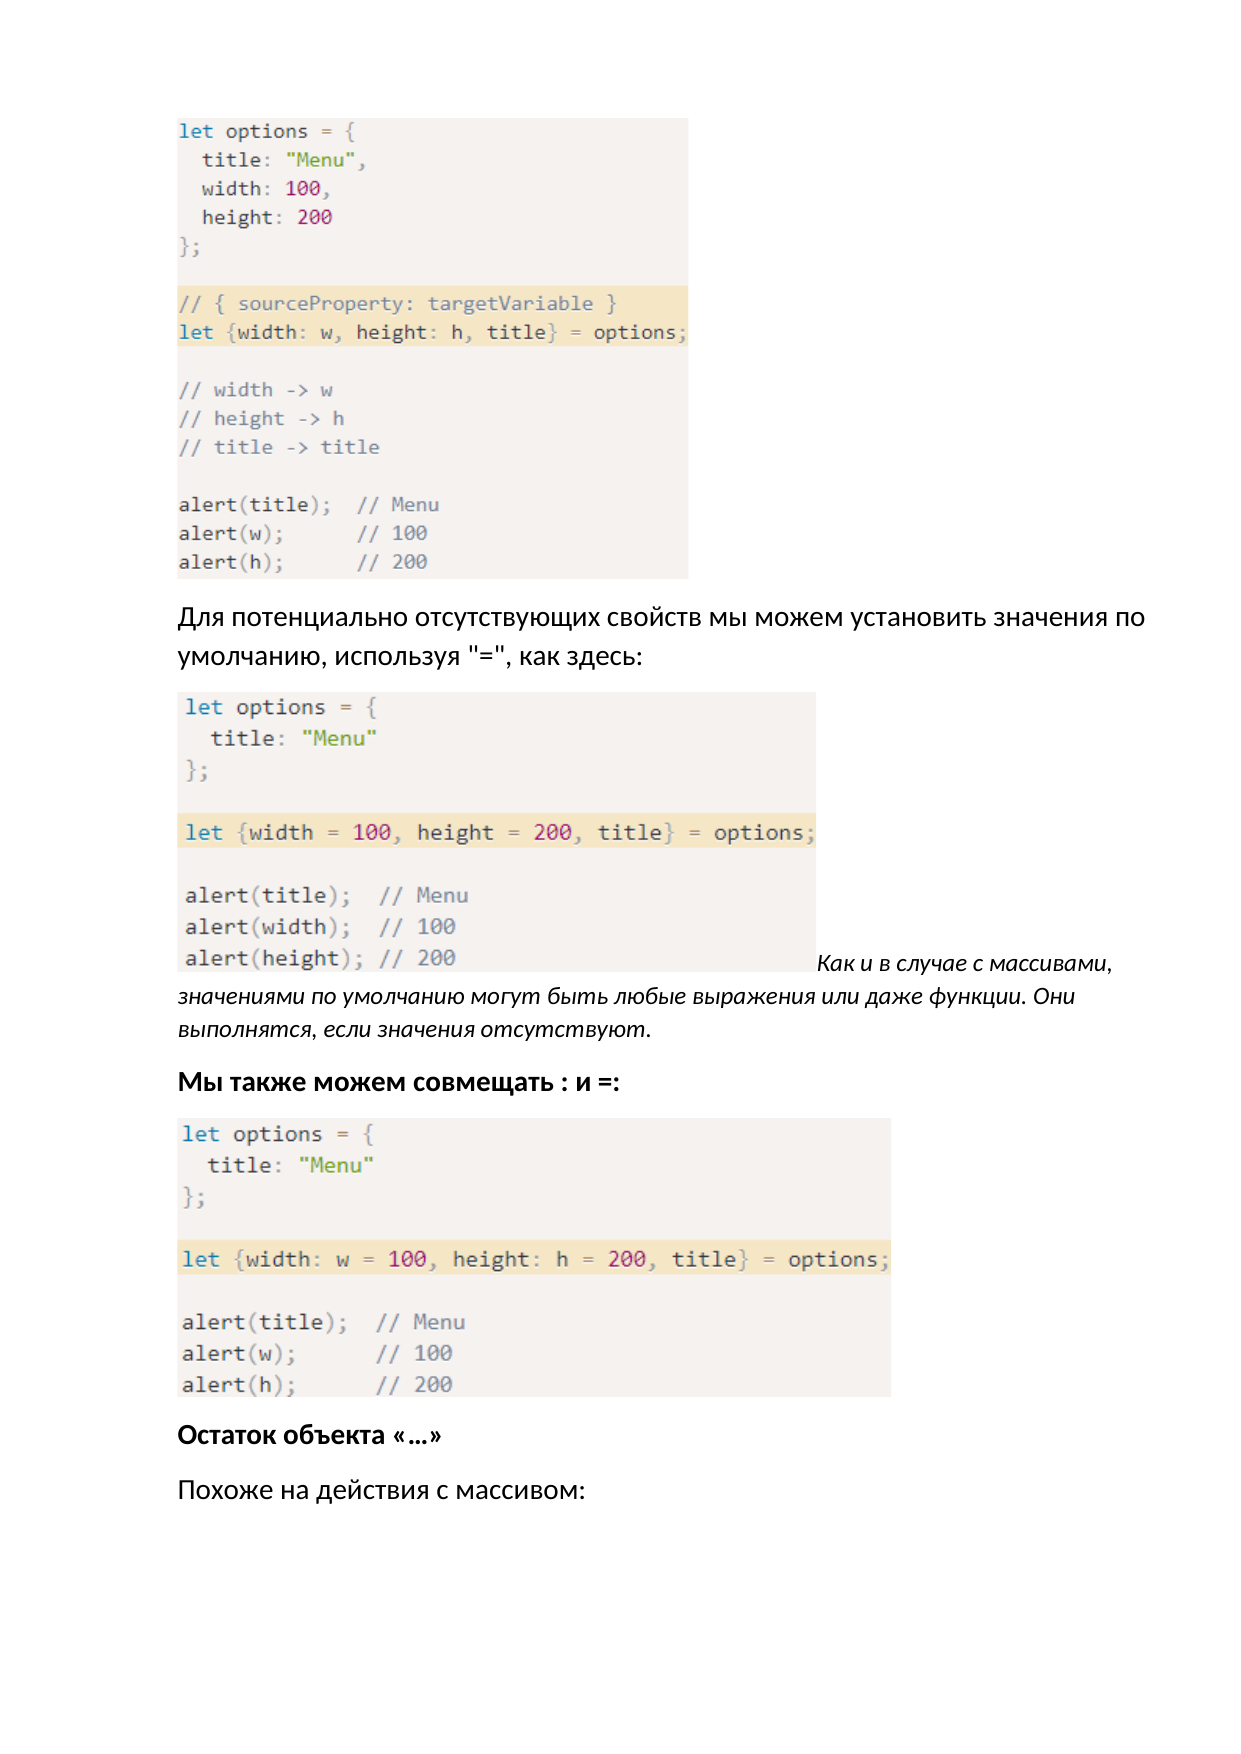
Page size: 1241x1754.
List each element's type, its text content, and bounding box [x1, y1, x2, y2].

text Мы также можем совмещать : и =: [177, 1063, 1152, 1099]
text Остаток объекта «…» [177, 1416, 1152, 1451]
picture [177, 692, 817, 972]
text Для потенциально отсутствующих свойств мы можем установить значения по умолчанию, используя "=", как здесь: [177, 598, 1152, 673]
picture [177, 118, 689, 579]
text Похоже на действия с массивом: [177, 1471, 1152, 1506]
picture [177, 1118, 892, 1397]
